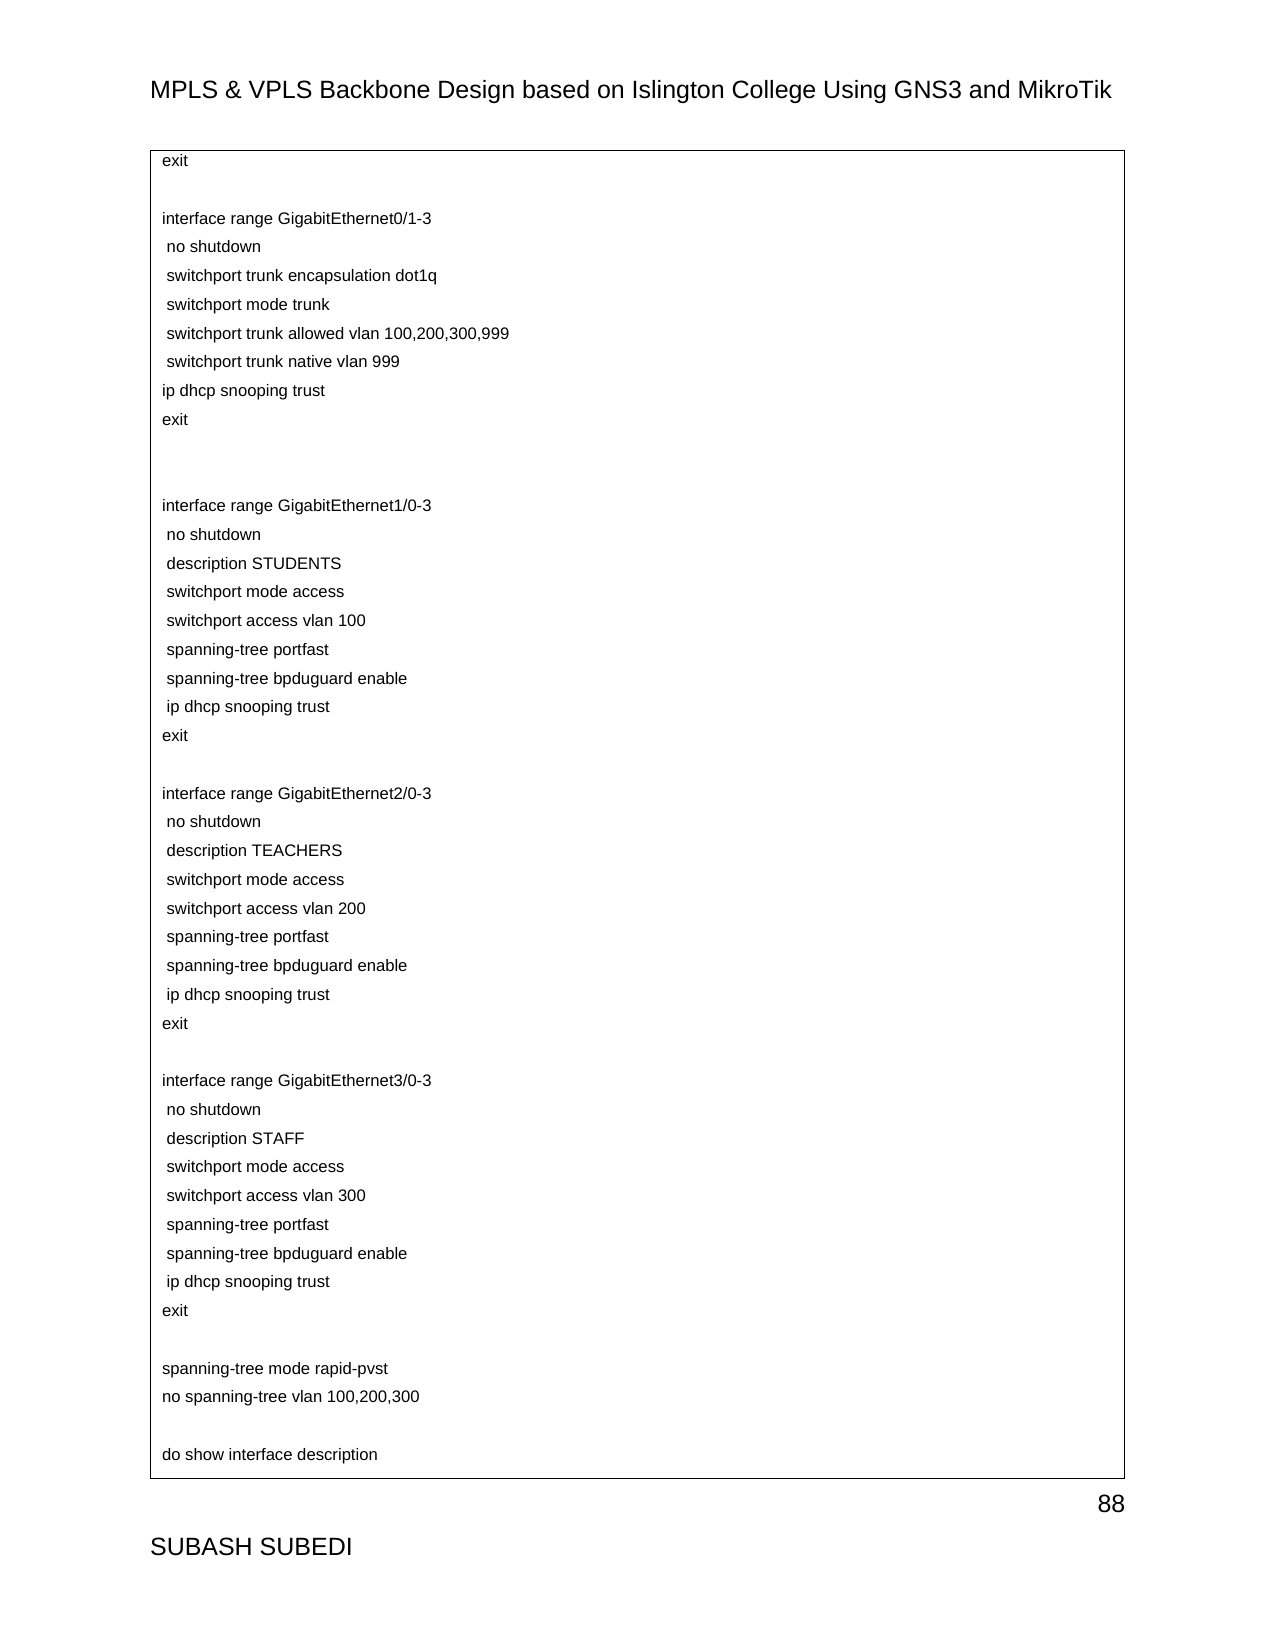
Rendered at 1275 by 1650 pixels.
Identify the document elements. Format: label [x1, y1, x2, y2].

table_header [151, 151, 1124, 1478]
